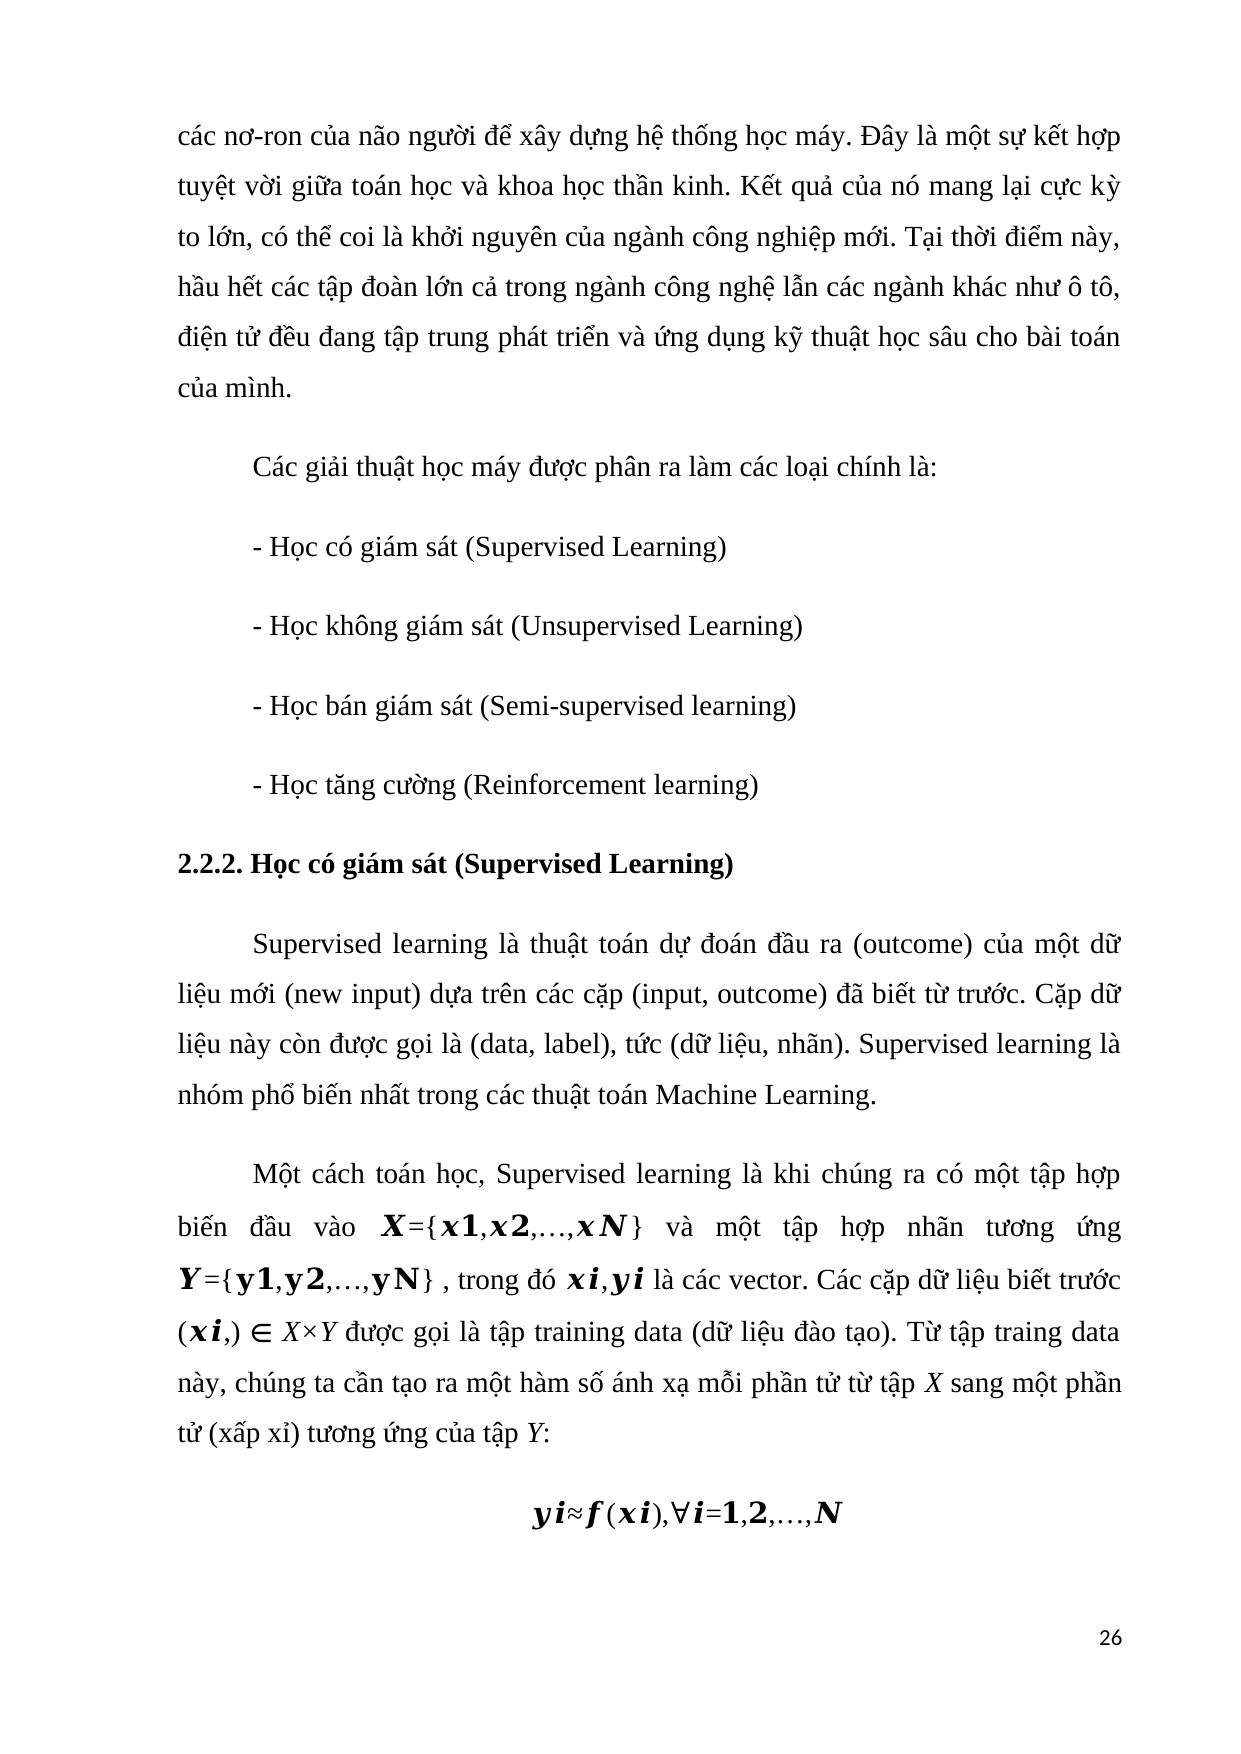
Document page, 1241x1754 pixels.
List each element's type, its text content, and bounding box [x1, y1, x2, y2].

text Supervised learning là thuật toán dự đoán đầu ra (outcome) của một dữ liệu mới (new input) dựa trên các cặp (input, outcome) đã biết từ trước. Cặp dữ liệu này còn được gọi là (data, label), tức (dữ liệu, nhãn). Supervised learning là nhóm phổ biến nhất trong các thuật toán Machine Learning. [177, 926, 1122, 1111]
text 𝒚𝒊≈𝒇(𝒙𝒊),∀𝒊=𝟏,𝟐,…,𝑵 [177, 1495, 1122, 1530]
text - Học bán giám sát (Semi-supervised learning) [177, 688, 1122, 721]
text Các giải thuật học máy được phân ra làm các loại chính là: [177, 449, 1122, 483]
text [177, 118, 1122, 403]
text 2.2.2. Học có giám sát (Supervised Learning) [177, 847, 1122, 880]
text Một cách toán học, Supervised learning là khi chúng ra có một tập hợp biến đầu vào 𝑿={𝒙𝟏,𝒙𝟐,…,𝒙𝑵} và một tập hợp nhãn tương ứng 𝒀={𝐲𝟏,𝐲𝟐,…,𝐲𝐍} , trong đó 𝒙𝒊,𝒚𝒊 là các vector. Các cặp dữ liệu biết trước (𝒙𝒊,) ∈ X×Y được gọi là tập training data (dữ liệu đào tạo). Từ tập traing data này, chúng ta cần tạo ra một hàm số ánh xạ mỗi phần tử từ tập X sang một phần tử (xấp xỉ) tương ứng của tập Y: [177, 1156, 1122, 1449]
text - Học không giám sát (Unsupervised Learning) [177, 608, 1122, 642]
text - Học có giám sát (Supervised Learning) [177, 529, 1122, 562]
text - Học tăng cường (Reinforcement learning) [177, 767, 1122, 801]
